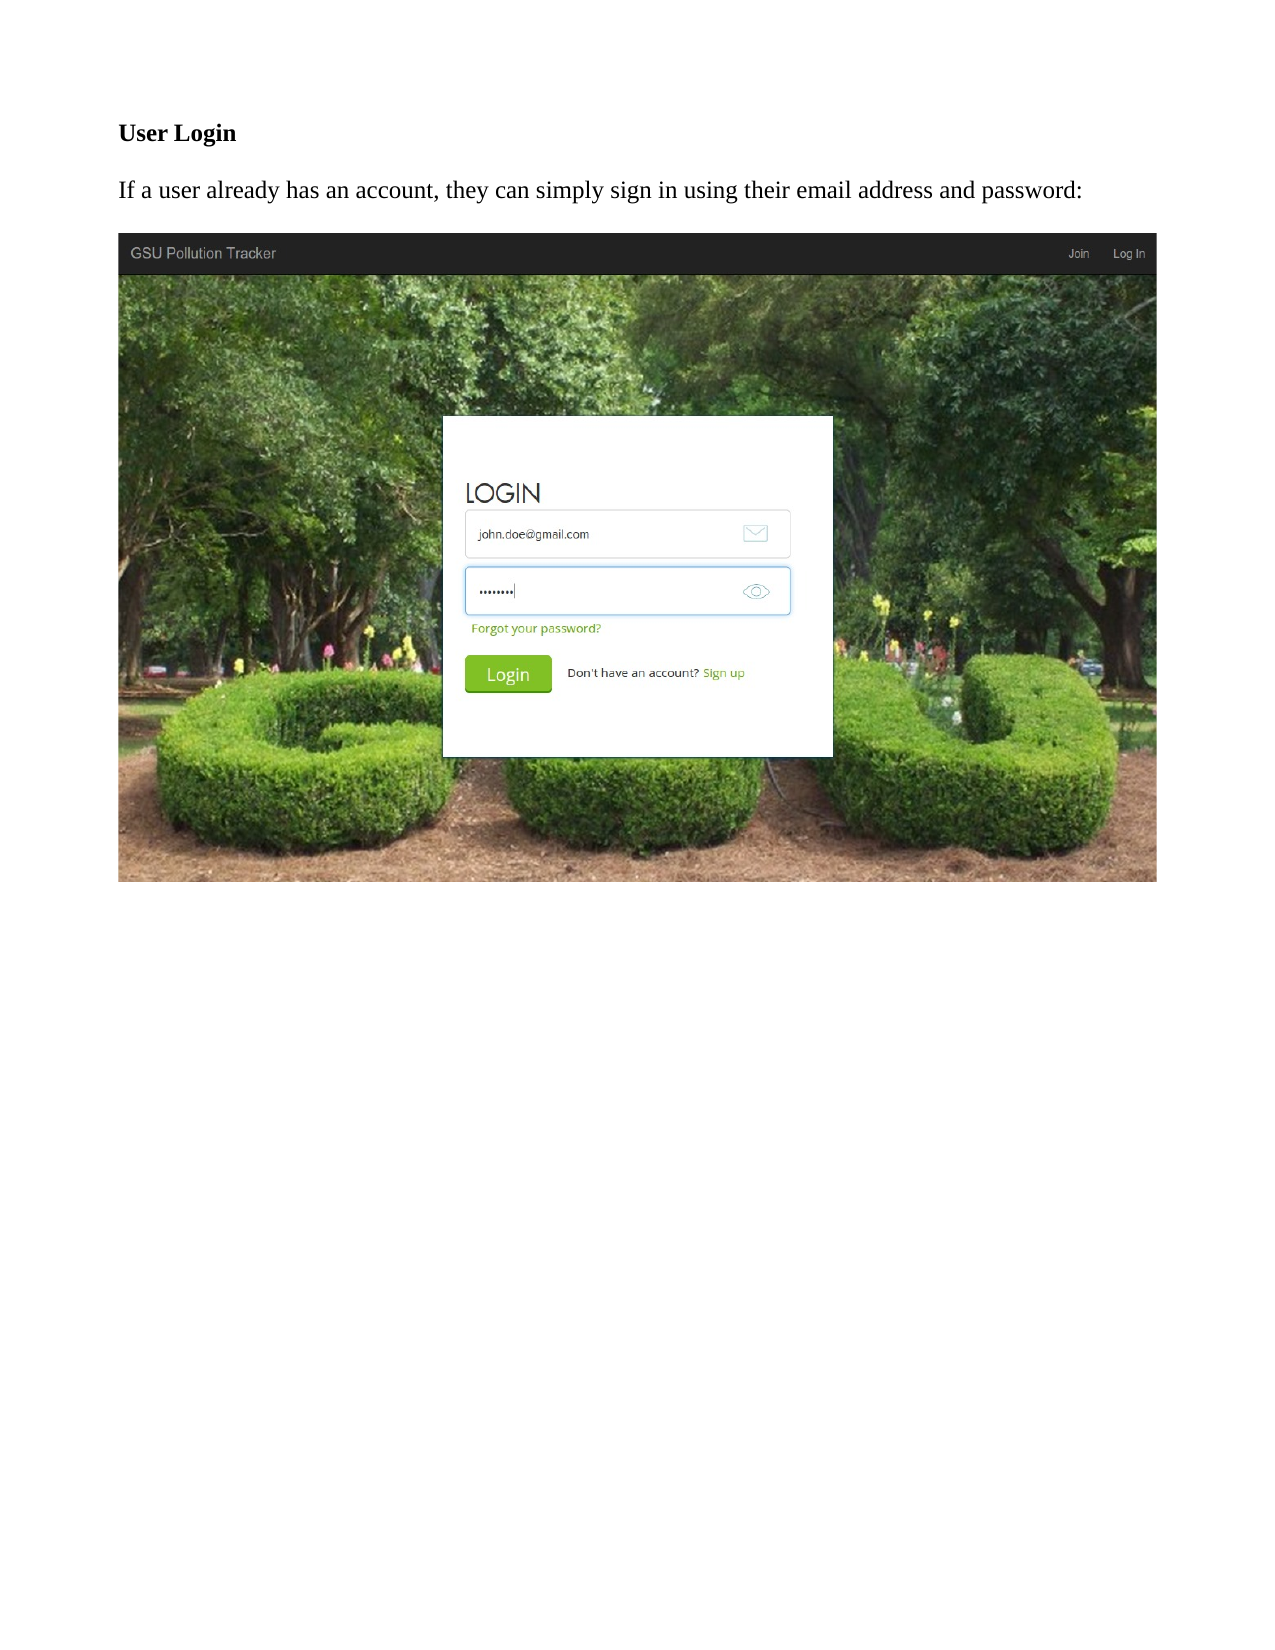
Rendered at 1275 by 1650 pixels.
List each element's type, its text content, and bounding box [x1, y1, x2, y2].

text If a user already has an account, they can simply sign in using their email address and password: [118, 176, 1157, 204]
picture [118, 233, 1157, 882]
text User Login [118, 118, 1157, 147]
